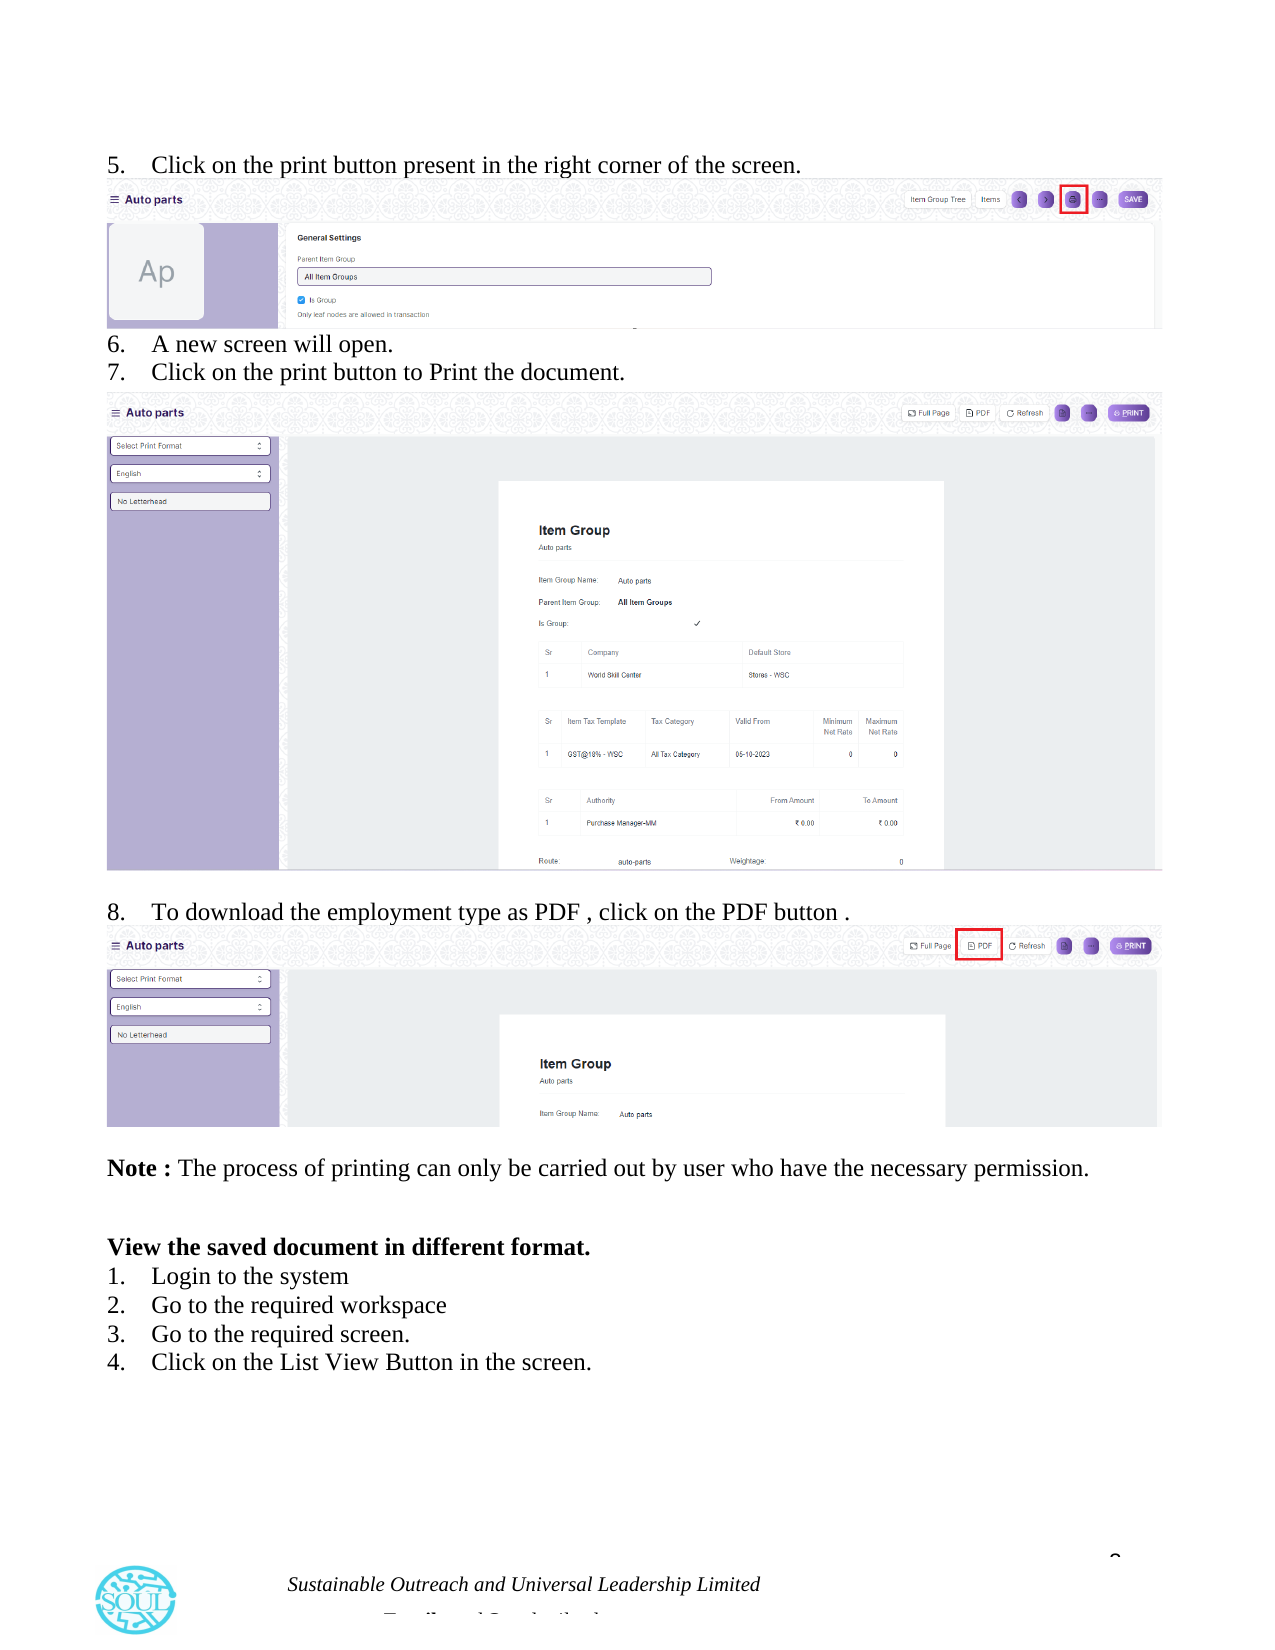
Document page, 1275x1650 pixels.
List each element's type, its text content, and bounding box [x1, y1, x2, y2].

list Go to the required screen. [107, 1319, 1162, 1347]
picture [106, 386, 1163, 871]
list Click on the print button to Print the document. [107, 357, 1162, 386]
text View the saved document in different format. [107, 1232, 1162, 1261]
picture [94, 1565, 177, 1635]
list A new screen will open. [107, 329, 1162, 357]
text Note : The process of printing can only be carried out by user who have the necessary permission. [107, 1153, 1162, 1182]
list Click on the print button present in the right corner of the screen. [107, 150, 1162, 178]
list Login to the system [107, 1261, 1162, 1290]
list To download the employment type as PDF , click on the PDF button . [107, 897, 1162, 925]
list Click on the List View Button in the screen. [107, 1347, 1162, 1376]
list Go to the required workspace [107, 1290, 1162, 1319]
picture [106, 178, 1163, 329]
picture [106, 925, 1162, 1127]
